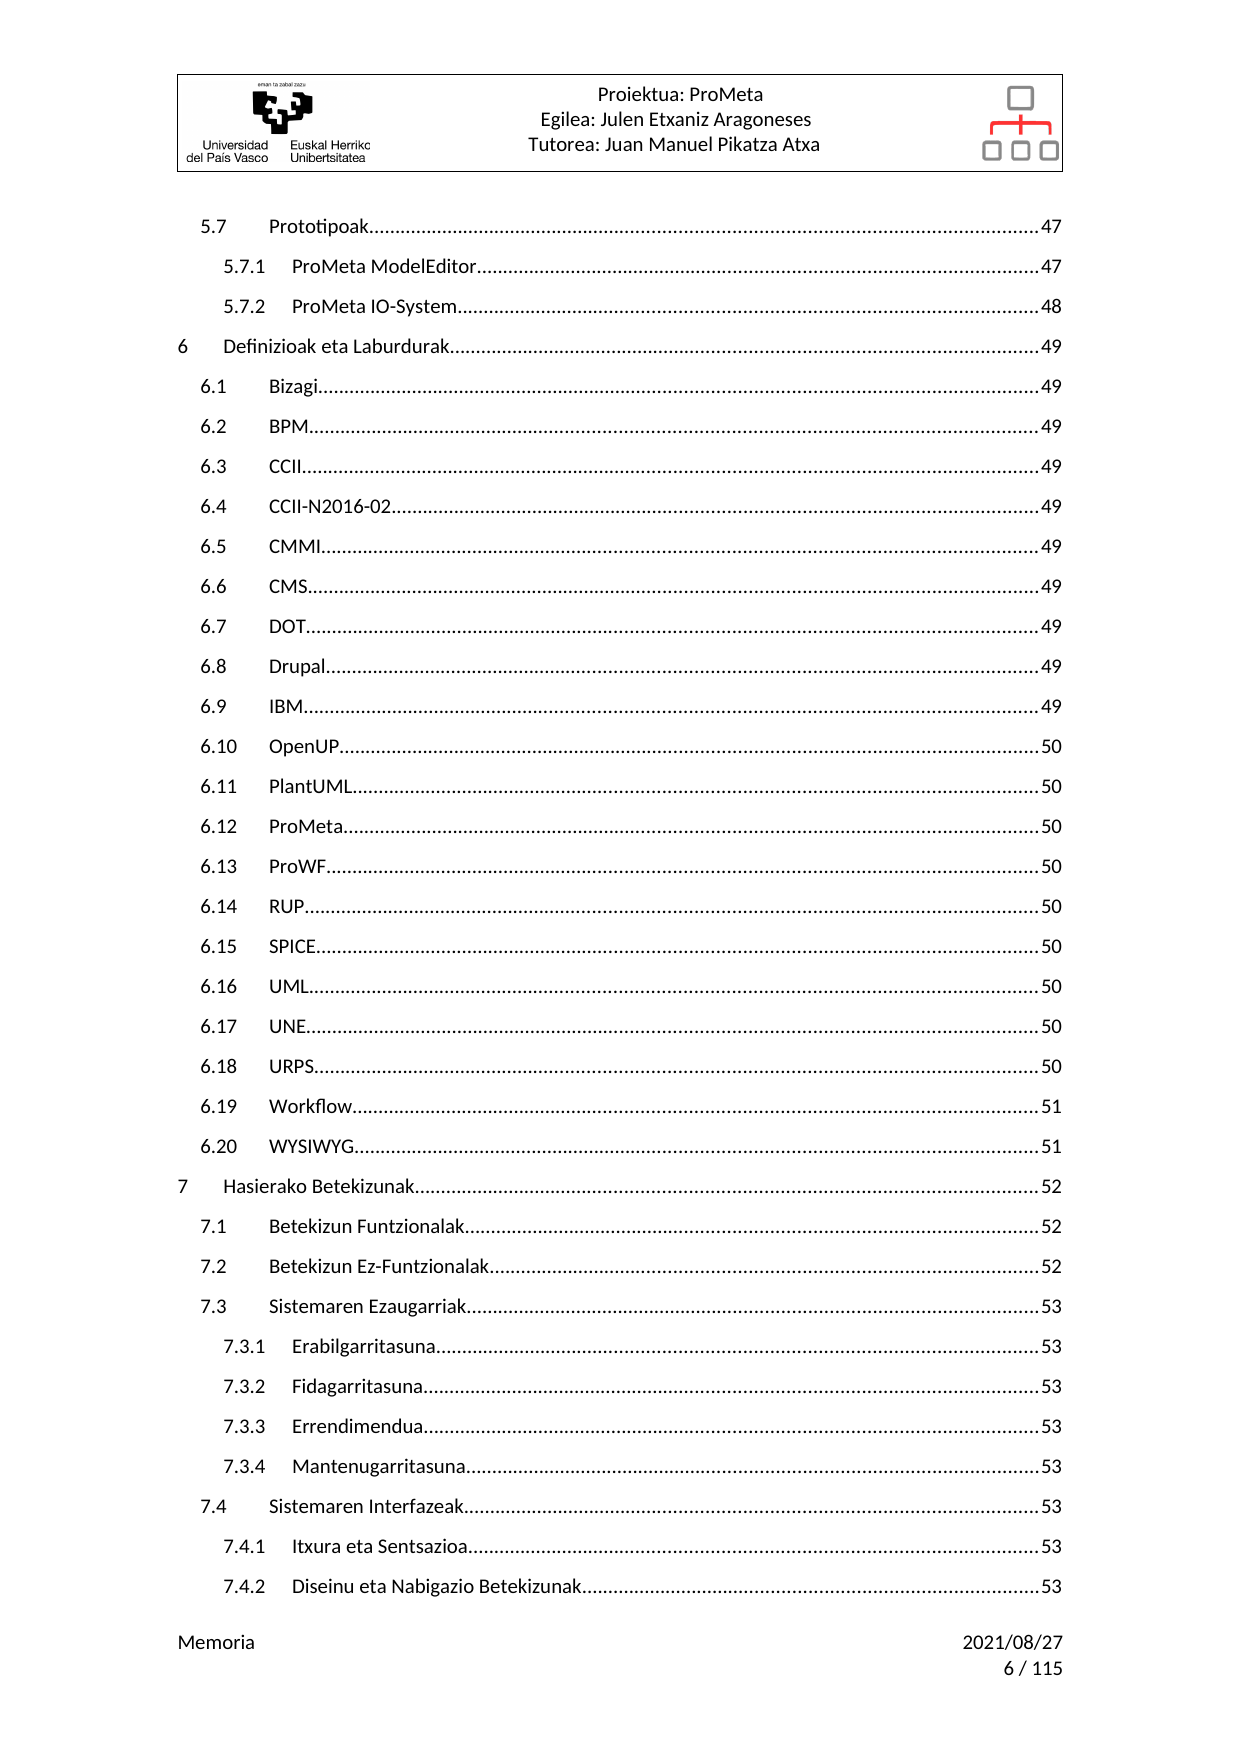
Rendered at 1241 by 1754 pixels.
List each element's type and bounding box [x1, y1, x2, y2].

picture [182, 81, 370, 162]
picture [978, 80, 1060, 162]
